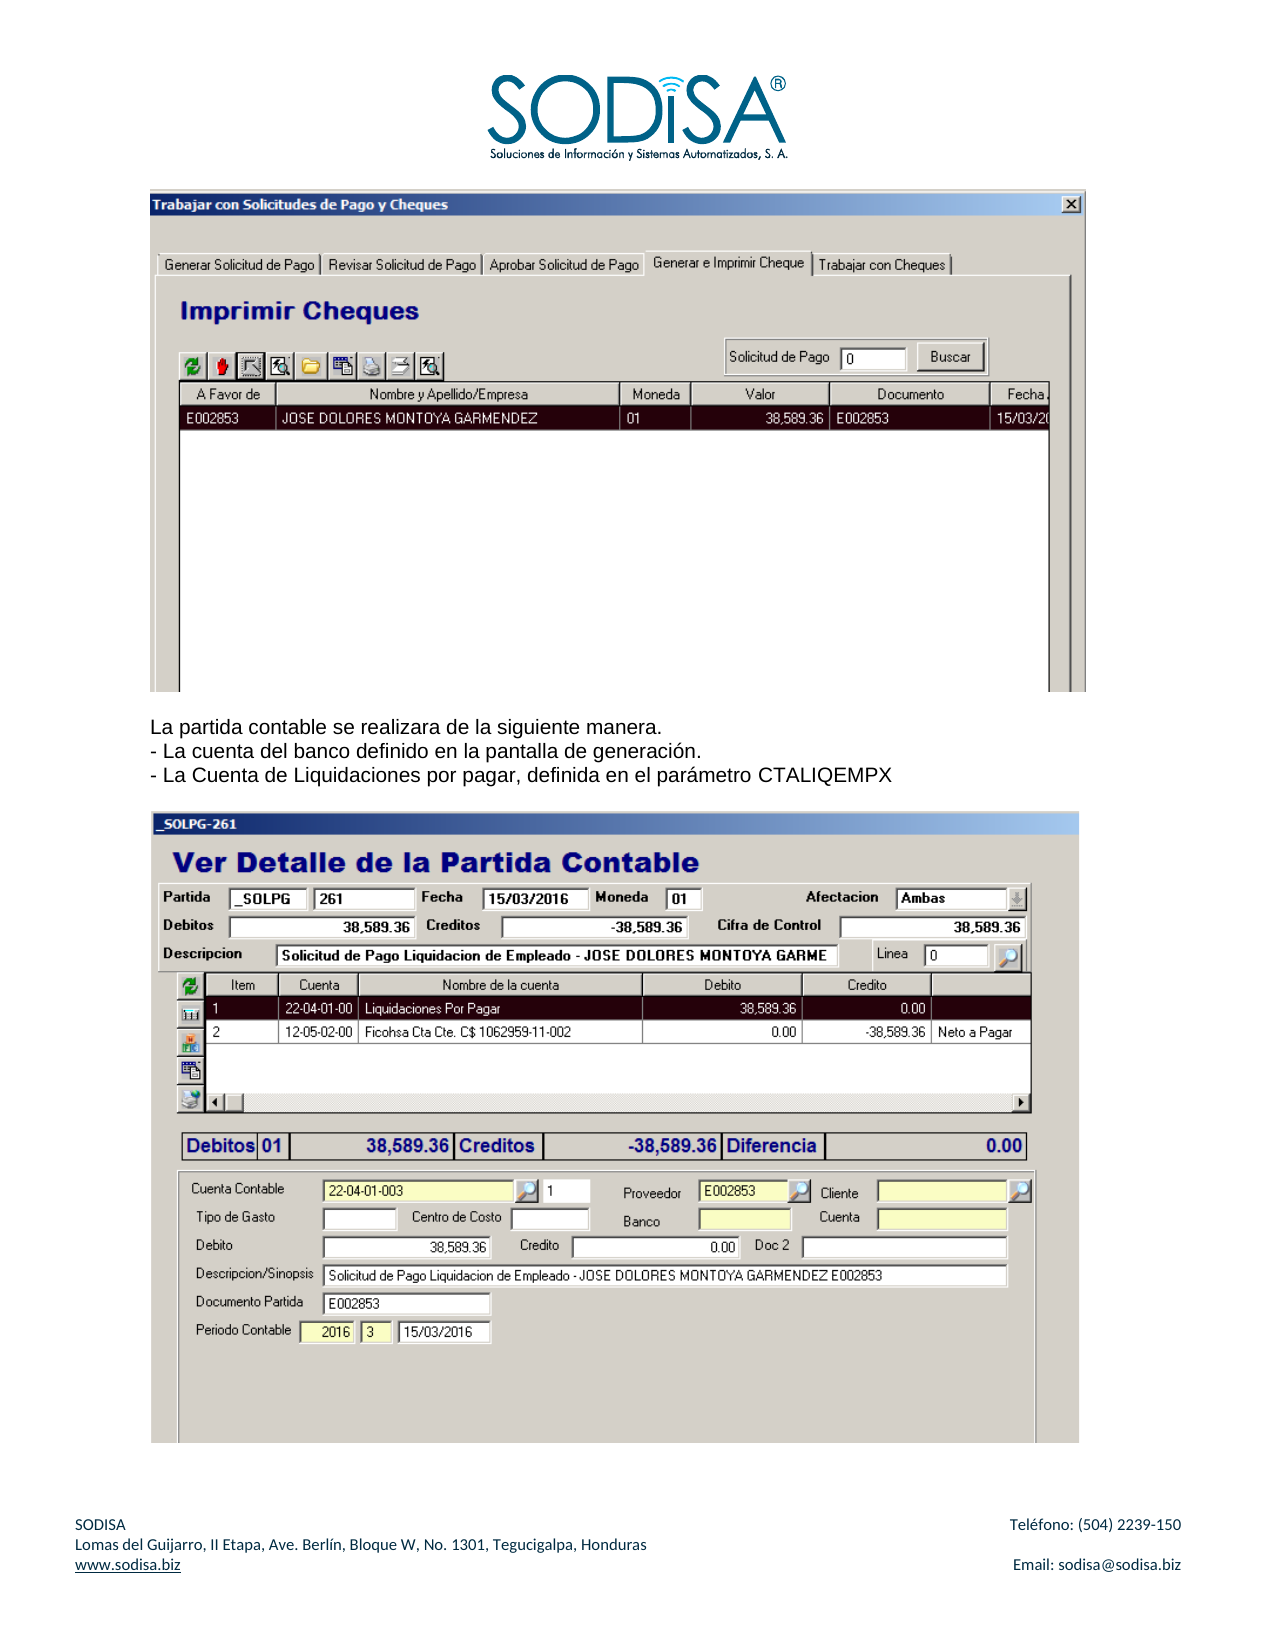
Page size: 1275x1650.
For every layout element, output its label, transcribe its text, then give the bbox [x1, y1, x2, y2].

text La partida contable se realizara de la siguiente manera. [150, 715, 1125, 739]
picture [150, 189, 1086, 692]
text - La cuenta del banco definido en la pantalla de generación. [150, 739, 1125, 763]
picture [150, 811, 1080, 1443]
text - La Cuenta de Liquidaciones por pagar, definida en el parámetro CTALIQEMPX [150, 763, 1125, 787]
